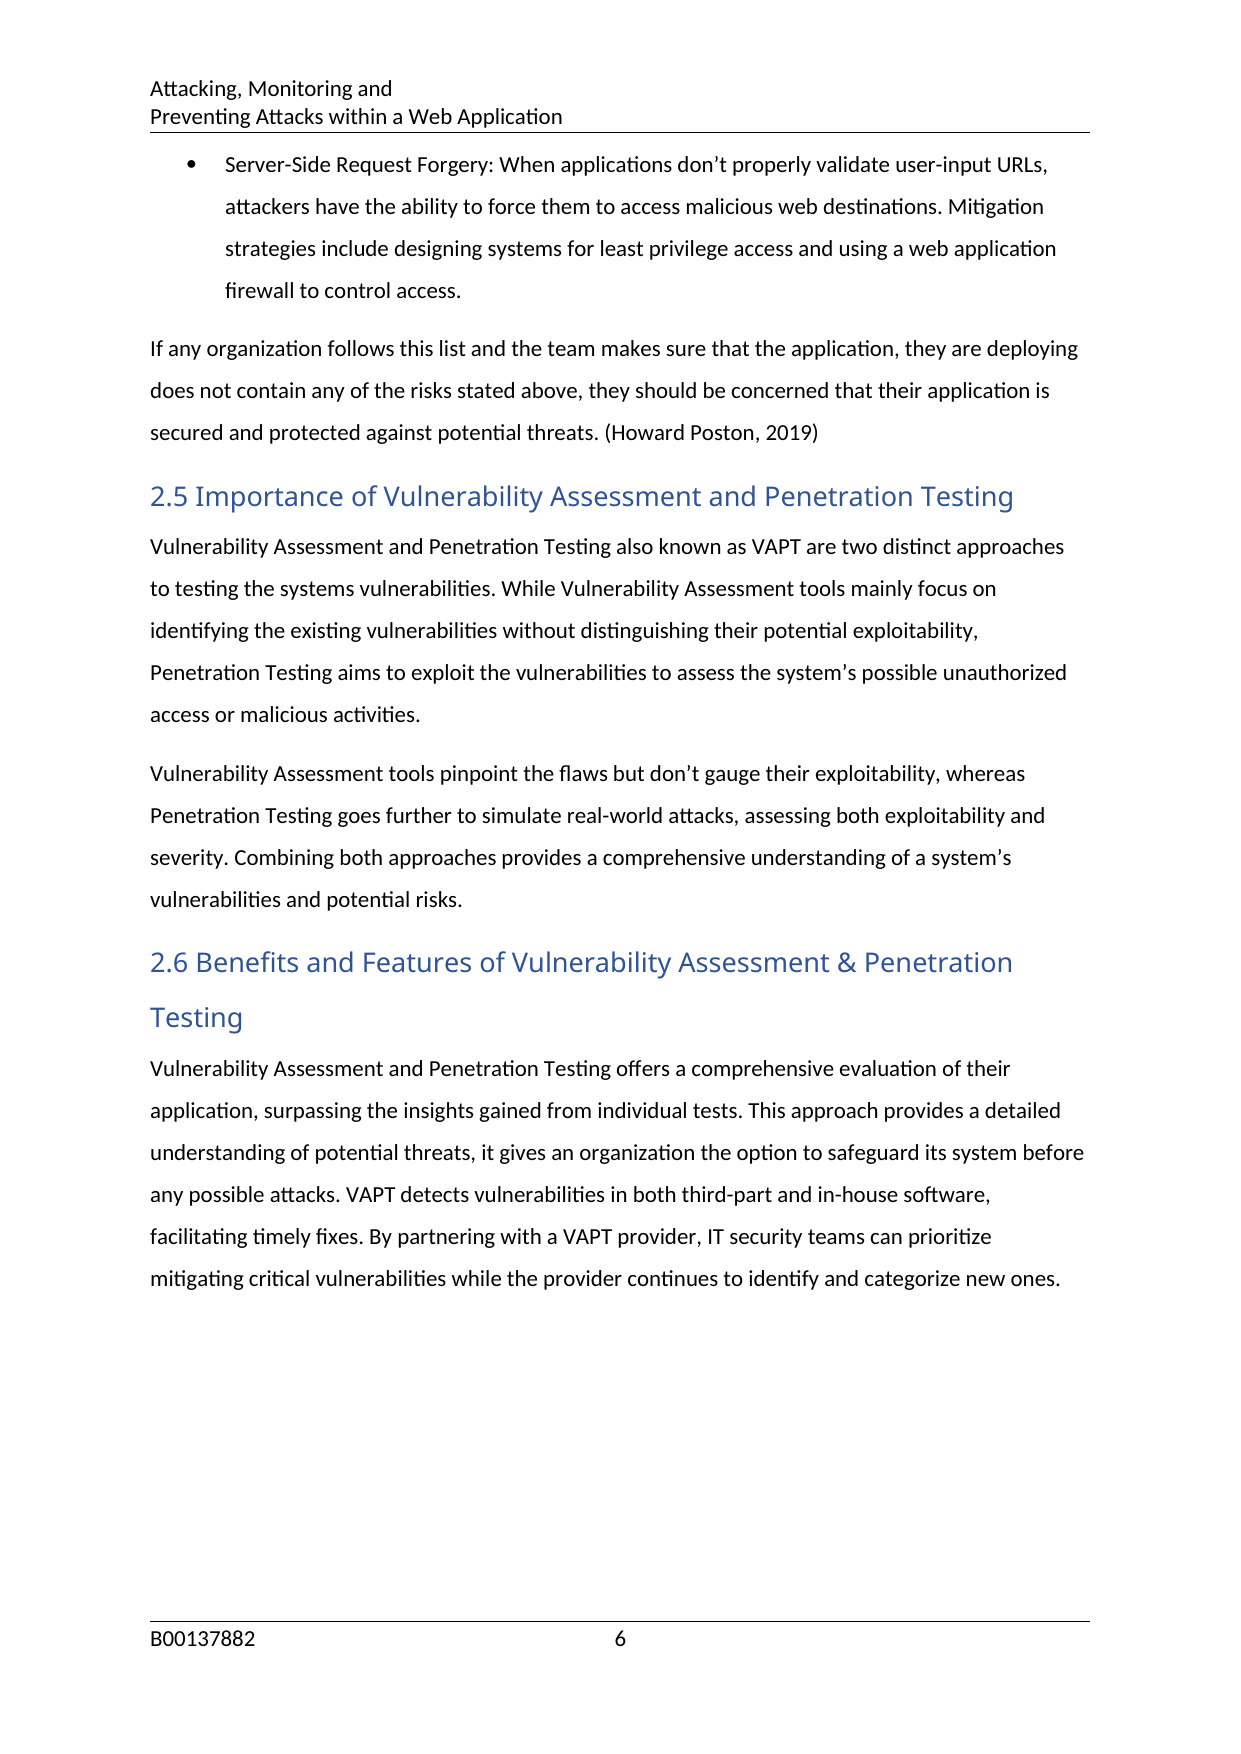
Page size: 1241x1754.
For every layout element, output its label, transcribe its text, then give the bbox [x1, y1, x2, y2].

text Vulnerability Assessment and Penetration Testing offers a comprehensive evaluation of their application, surpassing the insights gained from individual tests. This approach provides a detailed understanding of potential threats, it gives an organization the option to safeguard its system before any possible attacks. VAPT detects vulnerabilities in both third-part and in-house software, facilitating timely fixes. By partnering with a VAPT provider, IT security teams can prioritize mitigating critical vulnerabilities while the provider continues to identify and categorize new ones. [150, 1054, 1090, 1292]
subtitle 2.5 Importance of Vulnerability Assessment and Penetration Testing [150, 477, 1090, 514]
text Vulnerability Assessment tools pinpoint the flaws but don’t gauge their exploitability, whereas Penetration Testing goes further to simulate real-world attacks, assessing both exploitability and severity. Combining both approaches provides a comprehensive understanding of a system’s vulnerabilities and potential risks. [150, 759, 1090, 913]
text Vulnerability Assessment and Penetration Testing also known as VAPT are two distinct approaches to testing the systems vulnerabilities. While Vulnerability Assessment tools mainly focus on identifying the existing vulnerabilities without distinguishing their potential exploitability, Penetration Testing aims to exploit the vulnerabilities to assess the system’s possible unauthorized access or malicious activities. [150, 532, 1090, 728]
subtitle 2.6 Benefits and Features of Vulnerability Assessment & Penetration Testing [150, 944, 1090, 1036]
list Server-Side Request Forgery: When applications don’t properly validate user-input URLs, attackers have the ability to force them to access malicious web destinations. Mitigation strategies include designing systems for least privilege access and using a web application firewall to control access. [187, 150, 1090, 304]
text If any organization follows this list and the team makes sure that the application, they are deploying does not contain any of the risks stated above, they should be concerned that their application is secured and protected against potential threats. (Howard Poston, 2019) [150, 334, 1090, 447]
